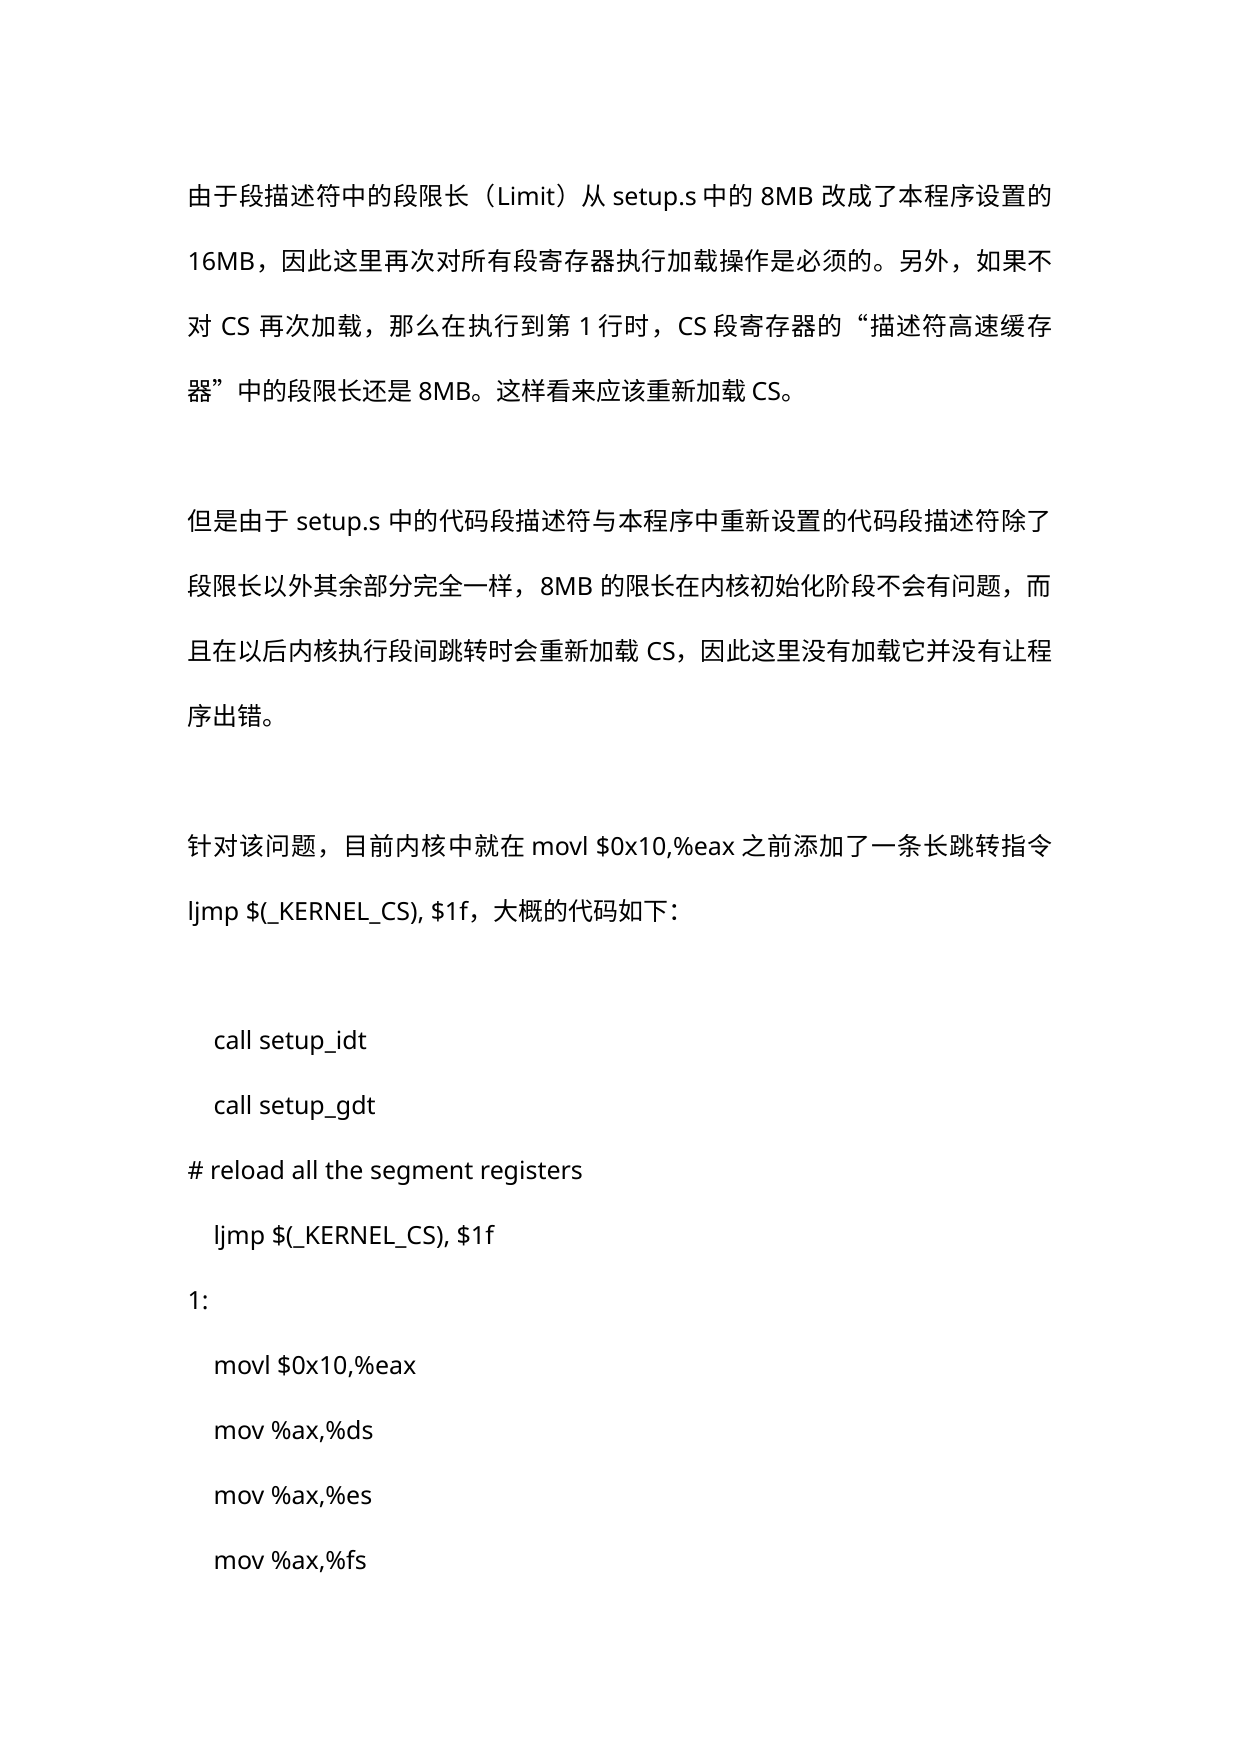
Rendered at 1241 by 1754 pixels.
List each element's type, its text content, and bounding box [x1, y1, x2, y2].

text call setup_idt [187, 1007, 1053, 1072]
text movl $0x10,%eax [187, 1332, 1053, 1397]
text ljmp $(_KERNEL_CS), $1f [187, 1202, 1053, 1267]
text # reload all the segment registers [187, 1137, 1053, 1202]
text call setup_gdt [187, 1072, 1053, 1137]
text 由于段描述符中的段限长（Limit）从setup.s中的 8MB 改成了本程序设置的 16MB，因此这里再次对所有段寄存器执行加载操作是必须的。另外，如果不对 CS 再次加载，那么在执行到第1行时，CS段寄存器的“描述符高速缓存器”中的段限长还是 8MB。这样看来应该重新加载CS。 [187, 162, 1053, 422]
text 1: [187, 1267, 1053, 1332]
text mov %ax,%fs [187, 1527, 1053, 1592]
text 但是由于 setup.s 中的代码段描述符与本程序中重新设置的代码段描述符除了段限长以外其余部分完全一样，8MB 的限长在内核初始化阶段不会有问题，而且在以后内核执行段间跳转时会重新加载 CS，因此这里没有加载它并没有让程序出错。 [187, 487, 1053, 747]
text mov %ax,%ds [187, 1397, 1053, 1462]
text 针对该问题，目前内核中就在movl $0x10,%eax之前添加了一条长跳转指令ljmp $(_KERNEL_CS), $1f，大概的代码如下： [187, 812, 1053, 942]
text mov %ax,%es [187, 1462, 1053, 1527]
